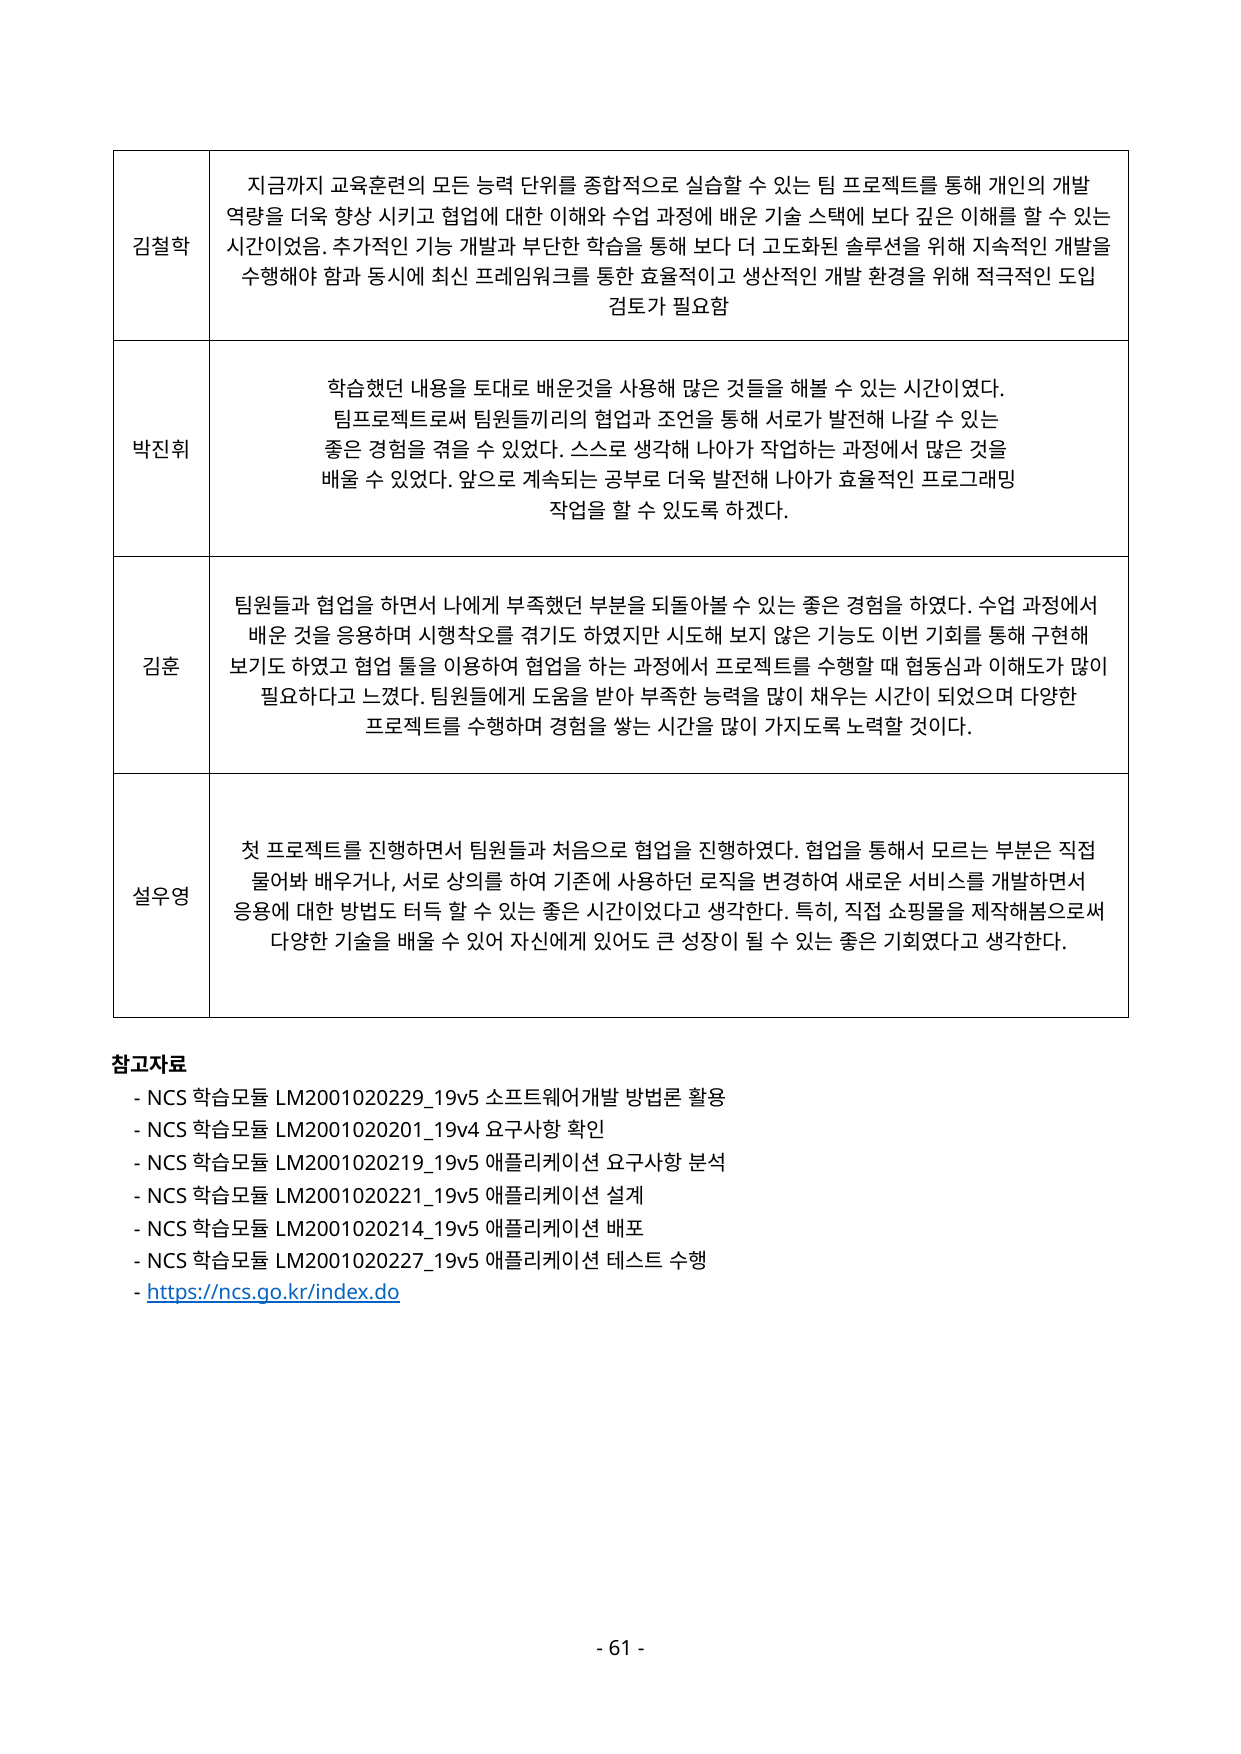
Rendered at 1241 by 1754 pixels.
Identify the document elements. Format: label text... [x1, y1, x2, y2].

list NCS 학습모듈 LM2001020219_19v5 애플리케이션 요구사항 분석 [133, 1146, 1128, 1177]
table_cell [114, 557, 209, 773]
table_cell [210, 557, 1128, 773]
subtitle 참고자료 [111, 1048, 1128, 1078]
list https://ncs.go.kr/index.do [133, 1277, 1128, 1306]
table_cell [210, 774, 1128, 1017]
list NCS 학습모듈 LM2001020227_19v5 애플리케이션 테스트 수행 [133, 1244, 1128, 1275]
list NCS 학습모듈 LM2001020214_19v5 애플리케이션 배포 [133, 1212, 1128, 1242]
list NCS 학습모듈 LM2001020229_19v5 소프트웨어개발 방법론 활용 [133, 1081, 1128, 1111]
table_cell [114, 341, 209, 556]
list NCS 학습모듈 LM2001020221_19v5 애플리케이션 설계 [133, 1179, 1128, 1209]
list NCS 학습모듈 LM2001020201_19v4 요구사항 확인 [133, 1114, 1128, 1144]
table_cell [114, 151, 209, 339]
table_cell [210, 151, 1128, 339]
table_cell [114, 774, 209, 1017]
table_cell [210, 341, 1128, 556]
